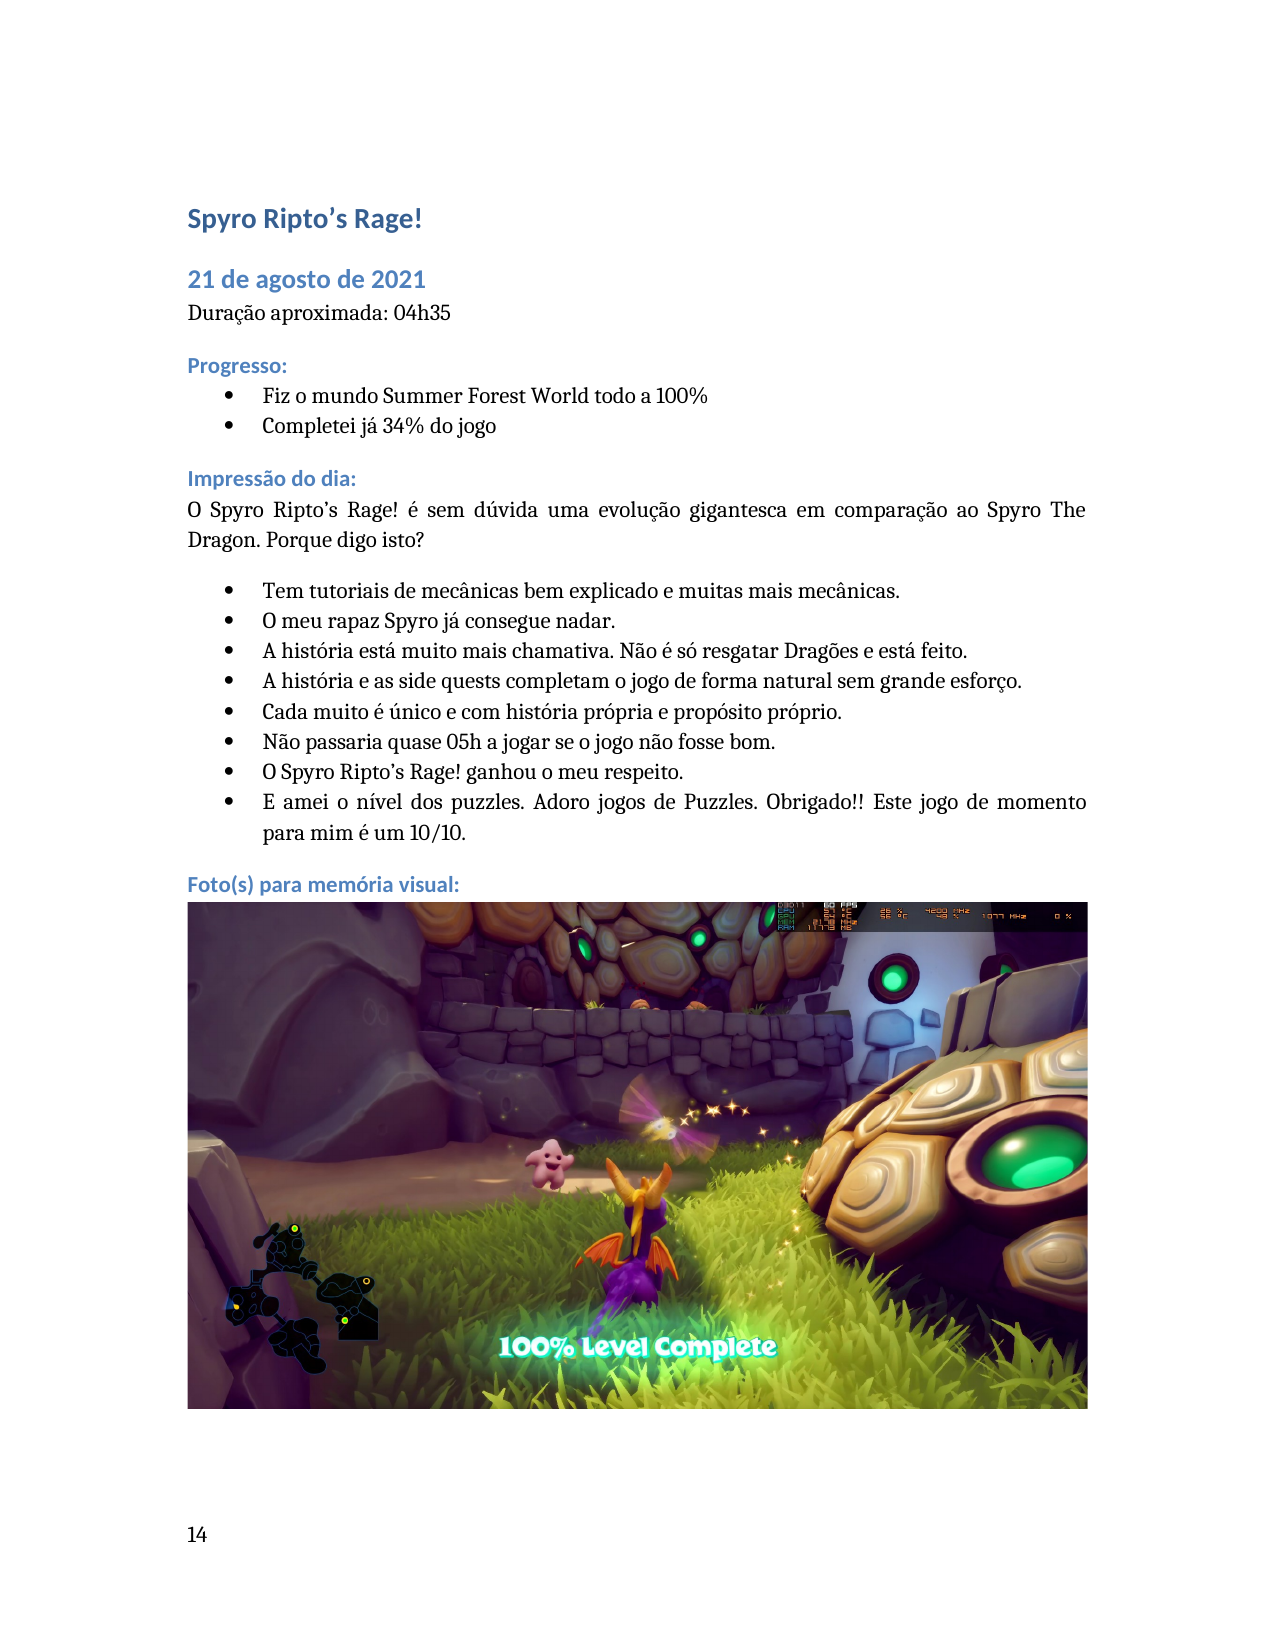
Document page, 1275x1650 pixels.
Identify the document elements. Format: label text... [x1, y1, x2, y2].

picture [187, 902, 1088, 1409]
list A história e as side quests completam o jogo de forma natural sem grande esforço. [225, 668, 1087, 694]
subtitle Impressão do dia: [187, 464, 1087, 492]
list O meu rapaz Spyro já consegue nadar. [225, 608, 1087, 634]
subtitle Progresso: [187, 351, 1087, 379]
text O Spyro Ripto’s Rage! é sem dúvida uma evolução gigantesca em comparação ao Spyro The Dragon. Porque digo isto? [187, 496, 1087, 553]
list Não passaria quase 05h a jogar se o jogo não fosse bom. [225, 729, 1087, 755]
list Fiz o mundo Summer Forest World todo a 100% [225, 383, 1087, 409]
list Cada muito é único e com história própria e propósito próprio. [225, 698, 1087, 725]
subtitle Spyro Ripto’s Rage! [187, 200, 1087, 236]
list O Spyro Ripto’s Rage! ganhou o meu respeito. [225, 759, 1087, 785]
subtitle Foto(s) para memória visual: [187, 870, 1087, 898]
list A história está muito mais chamativa. Não é só resgatar Dragões e está feito. [225, 638, 1087, 664]
list Completei já 34% do jogo [225, 413, 1087, 439]
subtitle 21 de agosto de 2021 [187, 262, 1087, 295]
text Duração aproximada: 04h35 [187, 300, 1087, 326]
list Tem tutoriais de mecânicas bem explicado e muitas mais mecânicas. [225, 578, 1087, 604]
list E amei o nível dos puzzles. Adoro jogos de Puzzles. Obrigado!! Este jogo de momento para mim é um 10/10. [225, 789, 1087, 846]
